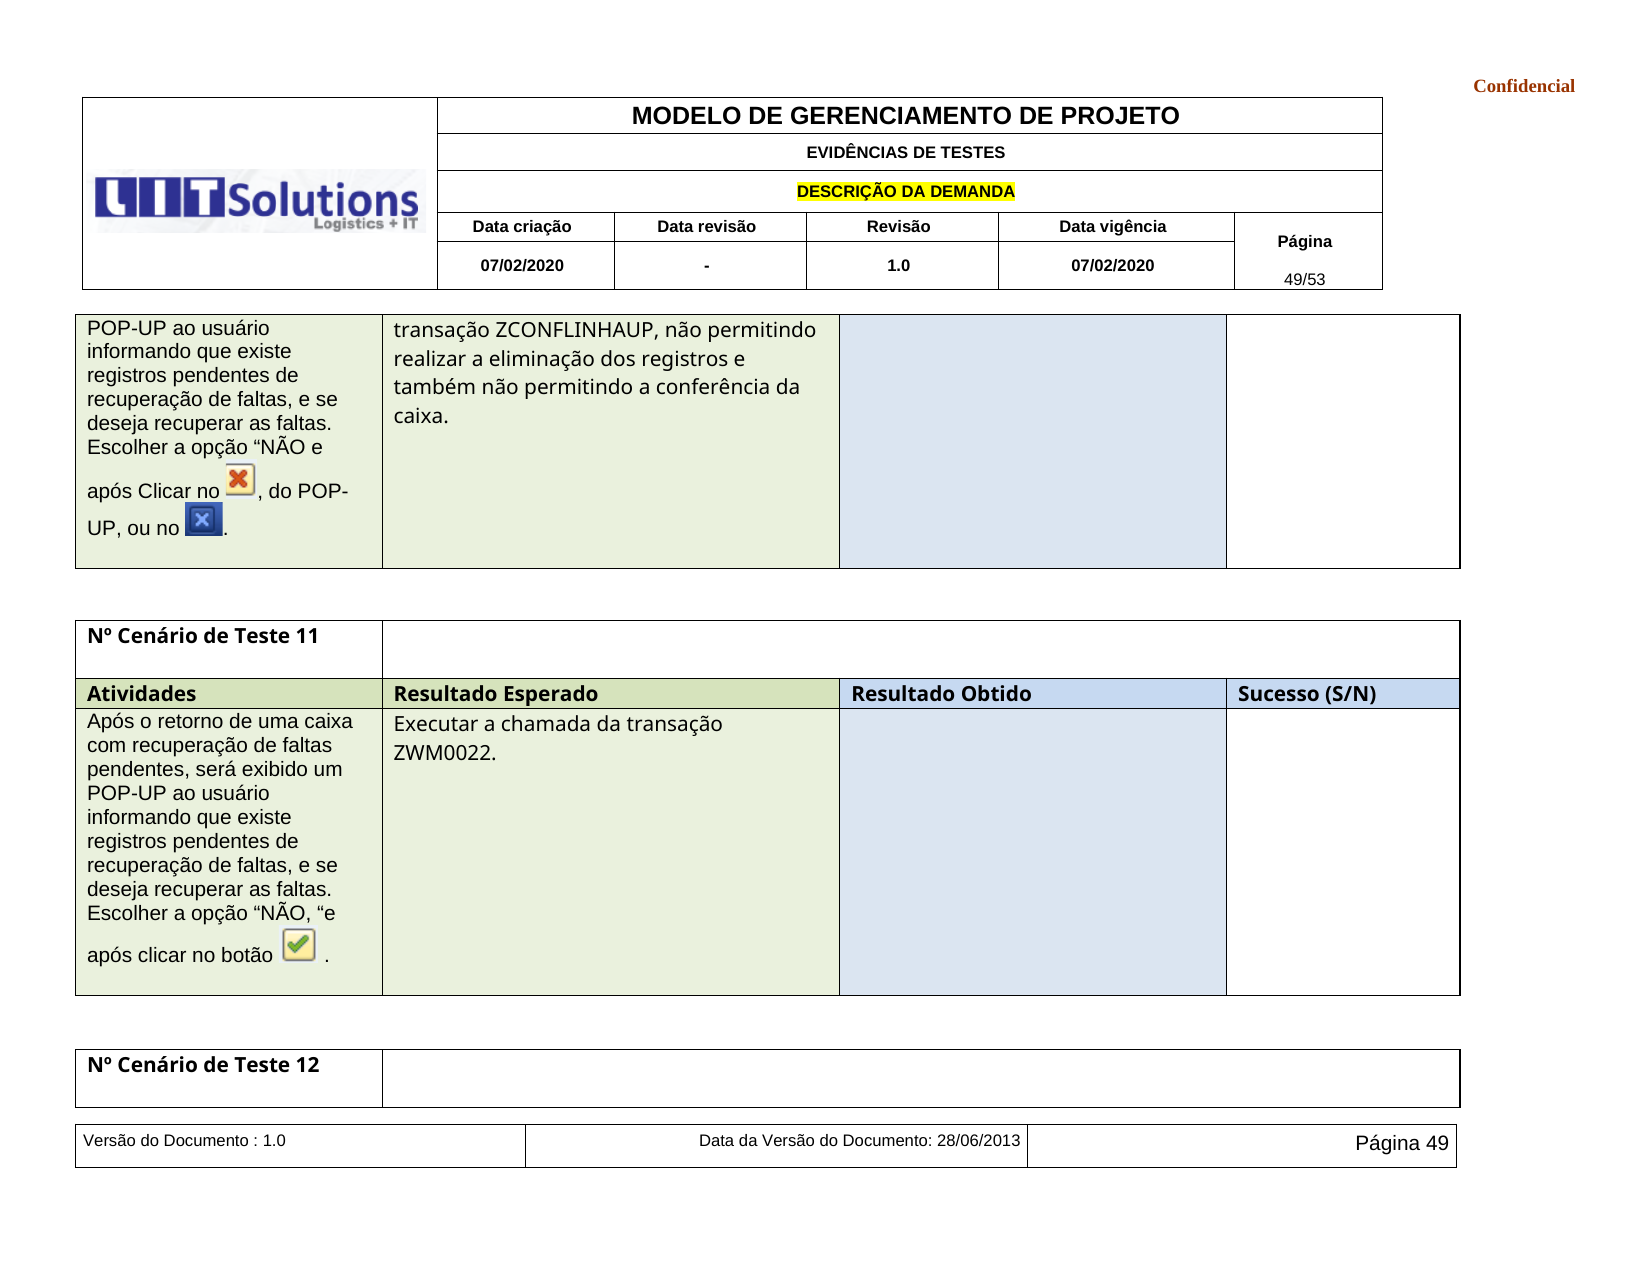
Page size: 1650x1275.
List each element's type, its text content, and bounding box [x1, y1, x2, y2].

table_header [383, 1050, 1459, 1107]
picture [185, 502, 223, 536]
table_cell Resultado Esperado [383, 679, 839, 708]
table_cell [1227, 315, 1459, 568]
picture [225, 459, 257, 499]
table_cell Após o retorno de uma caixa com recuperação de faltas pendentes, será exibido um POP-UP ao usuário informando que existe registros pendentes de recuperação de faltas, e se deseja recuperar as faltas. Escolher a opção “NÃO, “e após clicar no botão . [76, 709, 382, 995]
table_cell Atividades [76, 679, 382, 708]
picture [278, 925, 318, 963]
table_header [383, 621, 1459, 678]
table_cell [1227, 709, 1459, 995]
table_cell [840, 315, 1226, 568]
table_cell [840, 709, 1226, 995]
table_cell Resultado Obtido [840, 679, 1226, 708]
table_cell Sucesso (S/N) [1227, 679, 1459, 708]
table_cell Executar a chamada da transação ZWM0022. [383, 709, 839, 995]
table_header Nº Cenário de Teste 12 [76, 1050, 382, 1107]
table_header Nº Cenário de Teste 11 [76, 621, 382, 678]
picture [86, 169, 427, 233]
